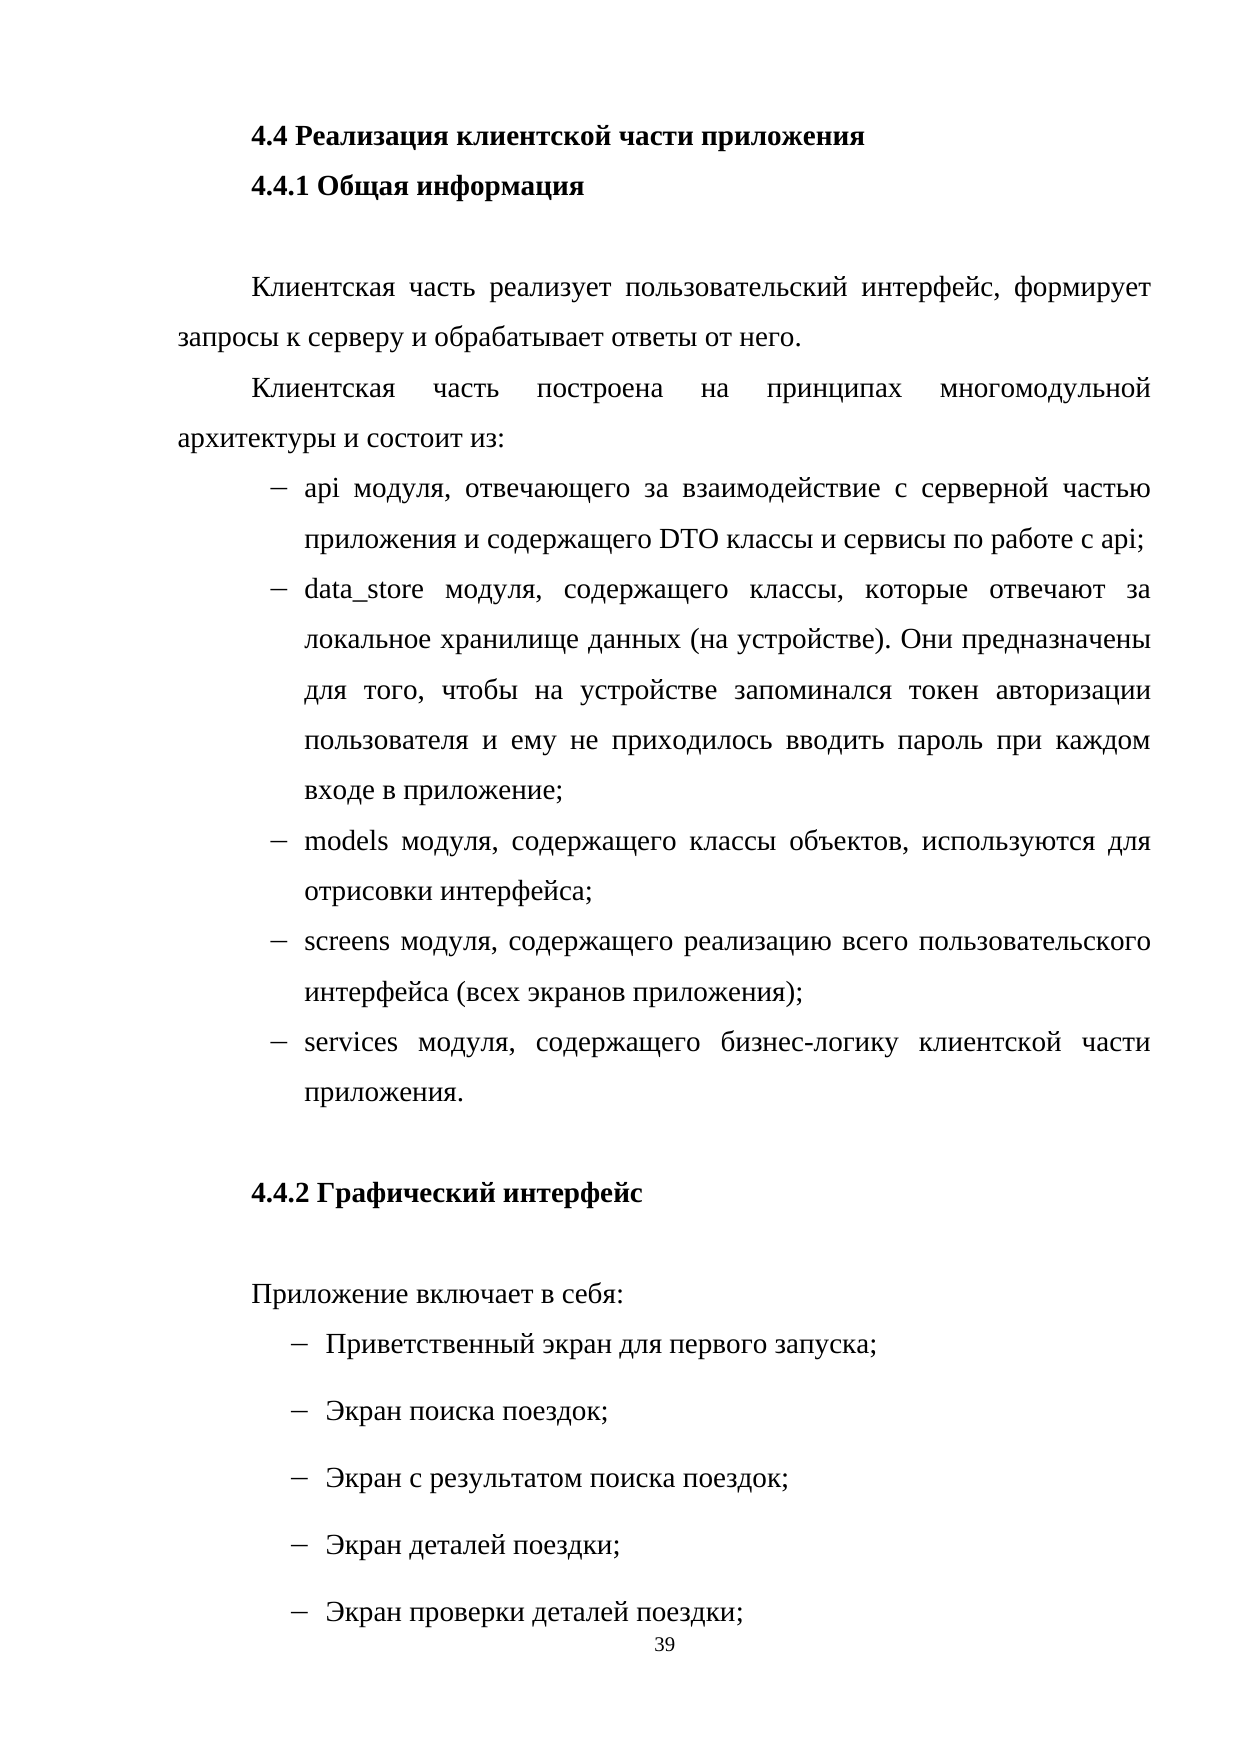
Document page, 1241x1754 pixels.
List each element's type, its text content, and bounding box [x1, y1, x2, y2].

text screens модуля, содержащего реализацию всего пользовательского интерфейса (всех экранов приложения); [267, 923, 1152, 1007]
text api модуля, отвечающего за взаимодействие с серверной частью приложения и содержащего DTO классы и сервисы по работе с api; [267, 470, 1152, 554]
text Экран деталей поездки; [288, 1527, 1152, 1561]
text Приложение включает в себя: [177, 1276, 1152, 1309]
text services модуля, содержащего бизнес-логику клиентской части приложения. [267, 1024, 1152, 1108]
text Клиентская часть реализует пользовательский интерфейс, формирует запросы к серверу и обрабатывает ответы от него. [177, 269, 1152, 353]
text data_store модуля, содержащего классы, которые отвечают за локальное хранилище данных (на устройстве). Они предназначены для того, чтобы на устройстве запоминался токен авторизации пользователя и ему не приходилось вводить пароль при каждом входе в приложение; [267, 571, 1152, 806]
text Клиентская часть построена на принципах многомодульной архитектуры и состоит из: [177, 370, 1152, 453]
text Приветственный экран для первого запуска; [288, 1326, 1152, 1360]
text Экран проверки деталей поездки; [288, 1594, 1152, 1628]
text models модуля, содержащего классы объектов, используются для отрисовки интерфейса; [267, 823, 1152, 907]
text Графический интерфейс [177, 1175, 1152, 1209]
text Общая информация [177, 168, 1152, 202]
text Экран с результатом поиска поездок; [288, 1460, 1152, 1494]
text Экран поиска поездок; [288, 1393, 1152, 1427]
text Реализация клиентской части приложения [177, 118, 1152, 152]
